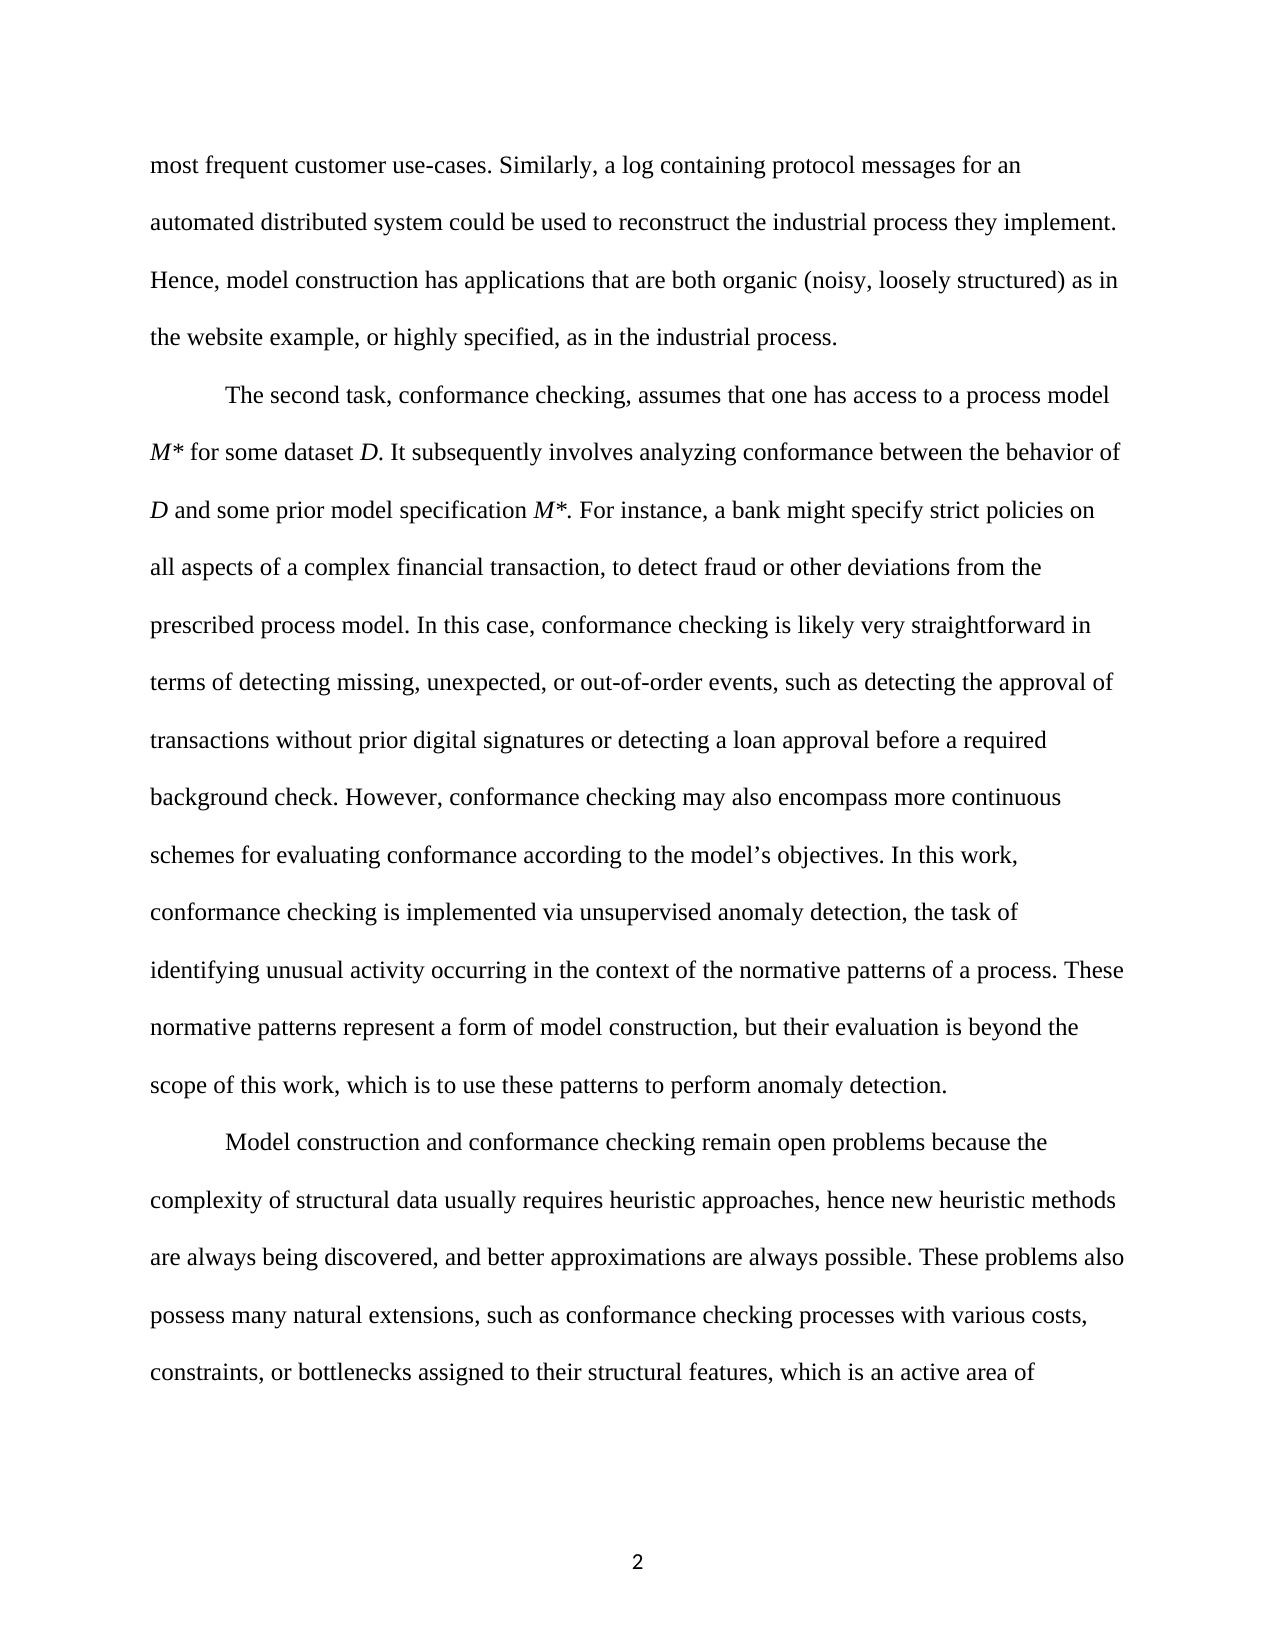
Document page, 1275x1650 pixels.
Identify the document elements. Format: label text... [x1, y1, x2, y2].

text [150, 150, 1125, 351]
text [150, 1127, 1125, 1386]
text The second task, conformance checking, assumes that one has access to a process model M* for some dataset D. It subsequently involves analyzing conformance between the behavior of D and some prior model specification M*. For instance, a bank might specify strict policies on all aspects of a complex financial transaction, to detect fraud or other deviations from the prescribed process model. In this case, conformance checking is likely very straightforward in terms of detecting missing, unexpected, or out-of-order events, such as detecting the approval of transactions without prior digital signatures or detecting a loan approval before a required background check. However, conformance checking may also encompass more continuous schemes for evaluating conformance according to the model’s objectives. In this work, conformance checking is implemented via unsupervised anomaly detection, the task of identifying unusual activity occurring in the context of the normative patterns of a process. These normative patterns represent a form of model construction, but their evaluation is beyond the scope of this work, which is to use these patterns to perform anomaly detection. [150, 380, 1125, 1099]
